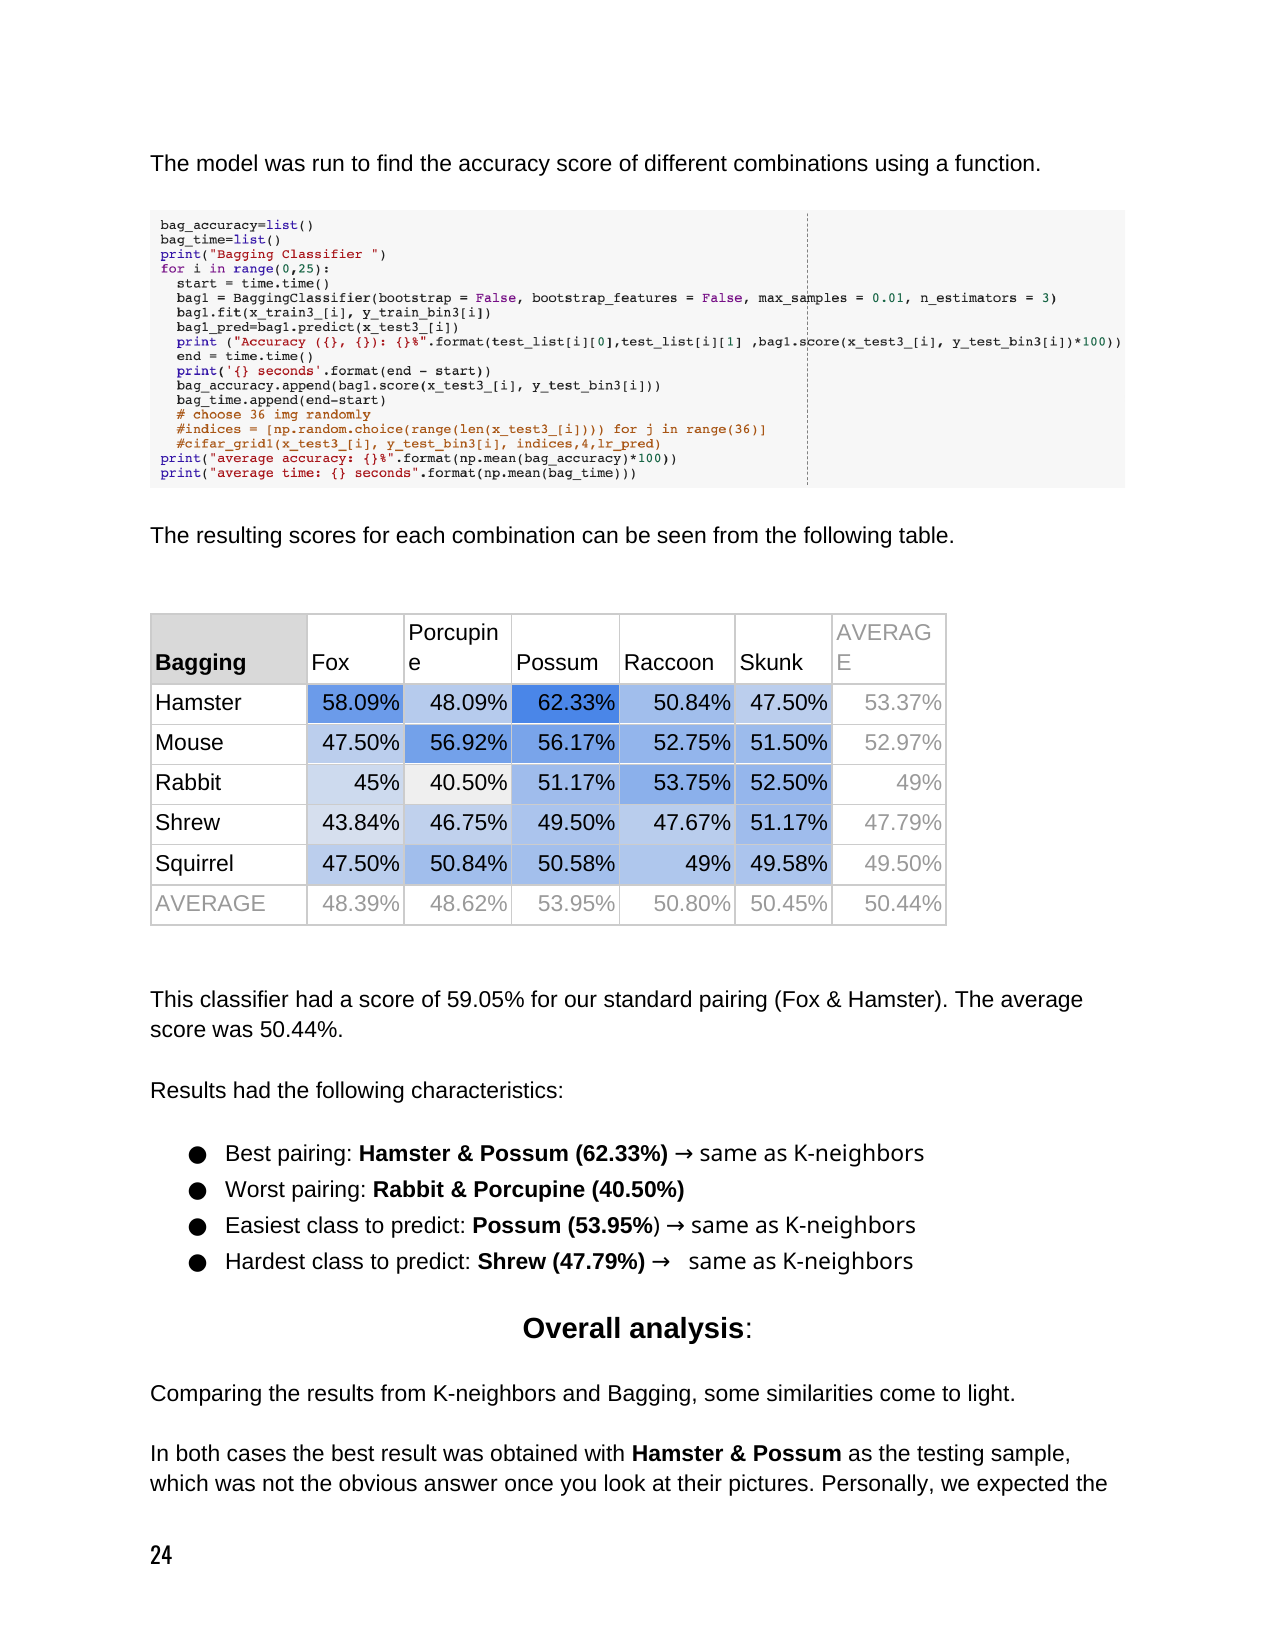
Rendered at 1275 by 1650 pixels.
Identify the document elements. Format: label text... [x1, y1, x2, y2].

table_cell 49.50% [833, 845, 945, 884]
table_cell 47.50% [736, 685, 831, 723]
table_cell 46.75% [405, 805, 511, 844]
table_cell 45% [308, 765, 403, 804]
table_cell 49% [833, 765, 945, 804]
table_cell 52.75% [620, 725, 734, 763]
table_header Skunk [736, 615, 831, 683]
table_cell Hamster [152, 685, 306, 723]
table_cell 53.37% [833, 685, 945, 723]
table_cell AVERAGE [152, 886, 306, 924]
table_cell 43.84% [308, 805, 403, 844]
table_cell 51.50% [736, 725, 831, 763]
table_header Bagging [152, 615, 306, 683]
table_header Raccoon [620, 615, 734, 683]
table_cell Shrew [152, 805, 306, 844]
table_cell 52.97% [833, 725, 945, 763]
table_cell 53.95% [512, 886, 619, 924]
table_header Porcupine [405, 615, 511, 683]
table_cell 49.50% [512, 805, 619, 844]
table_cell 56.92% [405, 725, 511, 763]
table_cell 49% [620, 845, 734, 884]
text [150, 1440, 1125, 1497]
list Hardest class to predict: Shrew (47.79%) → same as K-neighbors [187, 1245, 1125, 1276]
table_cell 50.84% [405, 845, 511, 884]
table_cell 47.50% [308, 845, 403, 884]
table_cell 48.39% [308, 886, 403, 924]
table_cell Rabbit [152, 765, 306, 804]
table_cell 58.09% [308, 685, 403, 723]
table_cell 47.67% [620, 805, 734, 844]
table_cell 47.79% [833, 805, 945, 844]
table_cell 49.58% [736, 845, 831, 884]
table_cell 51.17% [736, 805, 831, 844]
table_cell 50.45% [736, 886, 831, 924]
text This classifier had a score of 59.05% for our standard pairing (Fox & Hamster). The average score was 50.44%. [150, 986, 1125, 1042]
table_cell 50.80% [620, 886, 734, 924]
table_header AVERAGE [833, 615, 945, 683]
table_cell 56.17% [512, 725, 619, 763]
table_cell 52.50% [736, 765, 831, 804]
text Results had the following characteristics: [150, 1077, 1125, 1103]
subtitle Overall analysis: [150, 1311, 1125, 1344]
table_cell Squirrel [152, 845, 306, 884]
table_cell 50.58% [512, 845, 619, 884]
text The model was run to find the accuracy score of different combinations using a function. [150, 150, 1125, 176]
table_cell 50.44% [833, 886, 945, 924]
table_cell Mouse [152, 725, 306, 763]
table_cell 40.50% [405, 765, 511, 804]
table_cell 53.75% [620, 765, 734, 804]
table_cell 50.84% [620, 685, 734, 723]
text Comparing the results from K-neighbors and Bagging, some similarities come to light. [150, 1380, 1125, 1406]
table_cell 48.62% [405, 886, 511, 924]
picture [150, 210, 1125, 488]
table_cell 51.17% [512, 765, 619, 804]
list Worst pairing: Rabbit & Porcupine (40.50%) [187, 1173, 1125, 1204]
list Best pairing: Hamster & Possum (62.33%) → same as K-neighbors [187, 1137, 1125, 1168]
table_cell 48.09% [405, 685, 511, 723]
table_cell 47.50% [308, 725, 403, 763]
table_header Possum [512, 615, 619, 683]
text The resulting scores for each combination can be seen from the following table. [150, 522, 1125, 549]
list Easiest class to predict: Possum (53.95%) → same as K-neighbors [187, 1209, 1125, 1240]
table_header Fox [308, 615, 403, 683]
table_cell 62.33% [512, 685, 619, 723]
